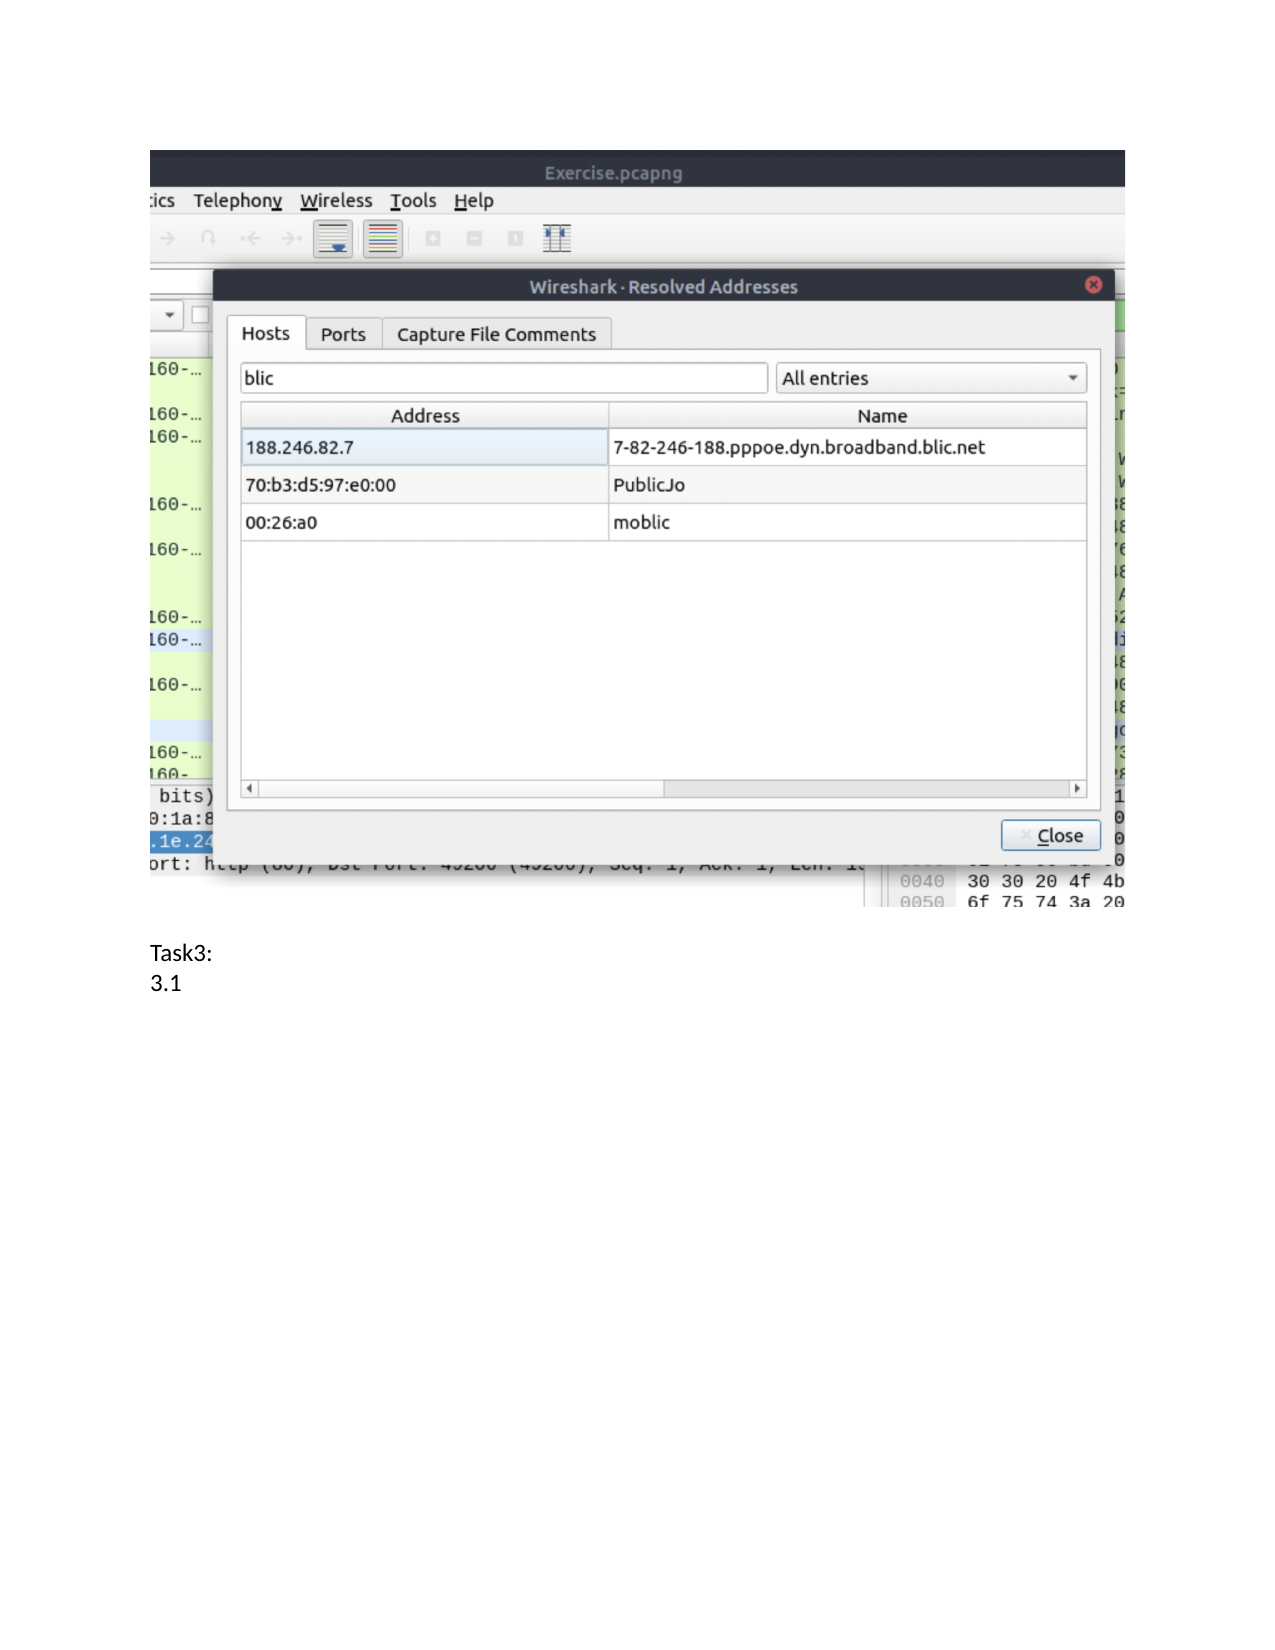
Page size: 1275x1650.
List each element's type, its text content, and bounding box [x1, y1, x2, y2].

text 3.1 [150, 967, 1125, 998]
picture [150, 150, 1125, 907]
text Task3: [150, 937, 1125, 967]
